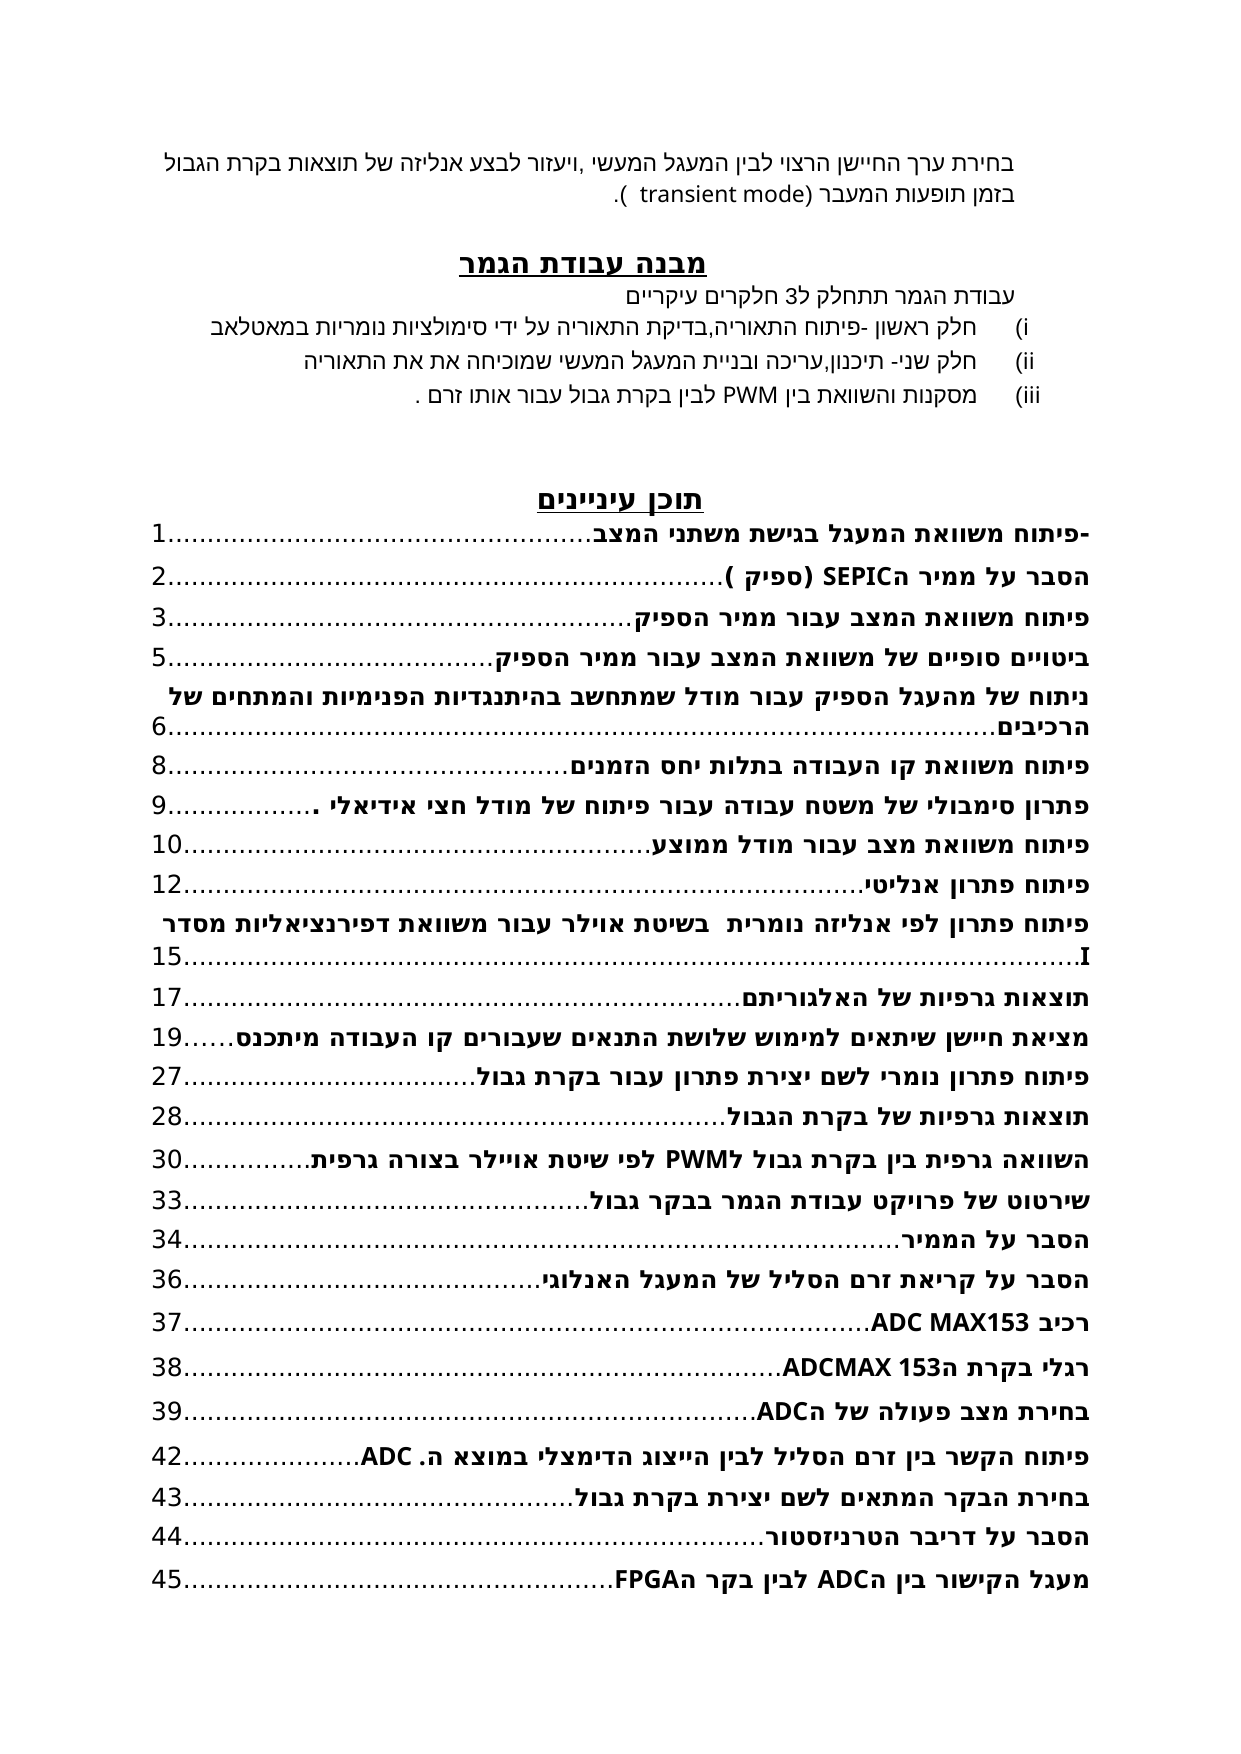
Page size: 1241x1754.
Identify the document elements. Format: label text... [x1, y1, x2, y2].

list חלק שני- תיכנון,עריכה ובניית המעגל המעשי שמוכיחה את את התאוריה [150, 345, 1015, 376]
list מבנה עבודת הגמר [150, 246, 1015, 280]
list מסקנות והשוואת בין PWM לבין בקרת גבול עבור אותו זרם . [150, 378, 1015, 410]
list חלק ראשון -פיתוח התאוריה,בדיקת התאוריה על ידי סימולציות נומריות במאטלאב [150, 311, 1015, 342]
list עבודת הגמר תתחלק ל3 חלקרים עיקריים [150, 283, 1015, 309]
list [150, 150, 1053, 210]
